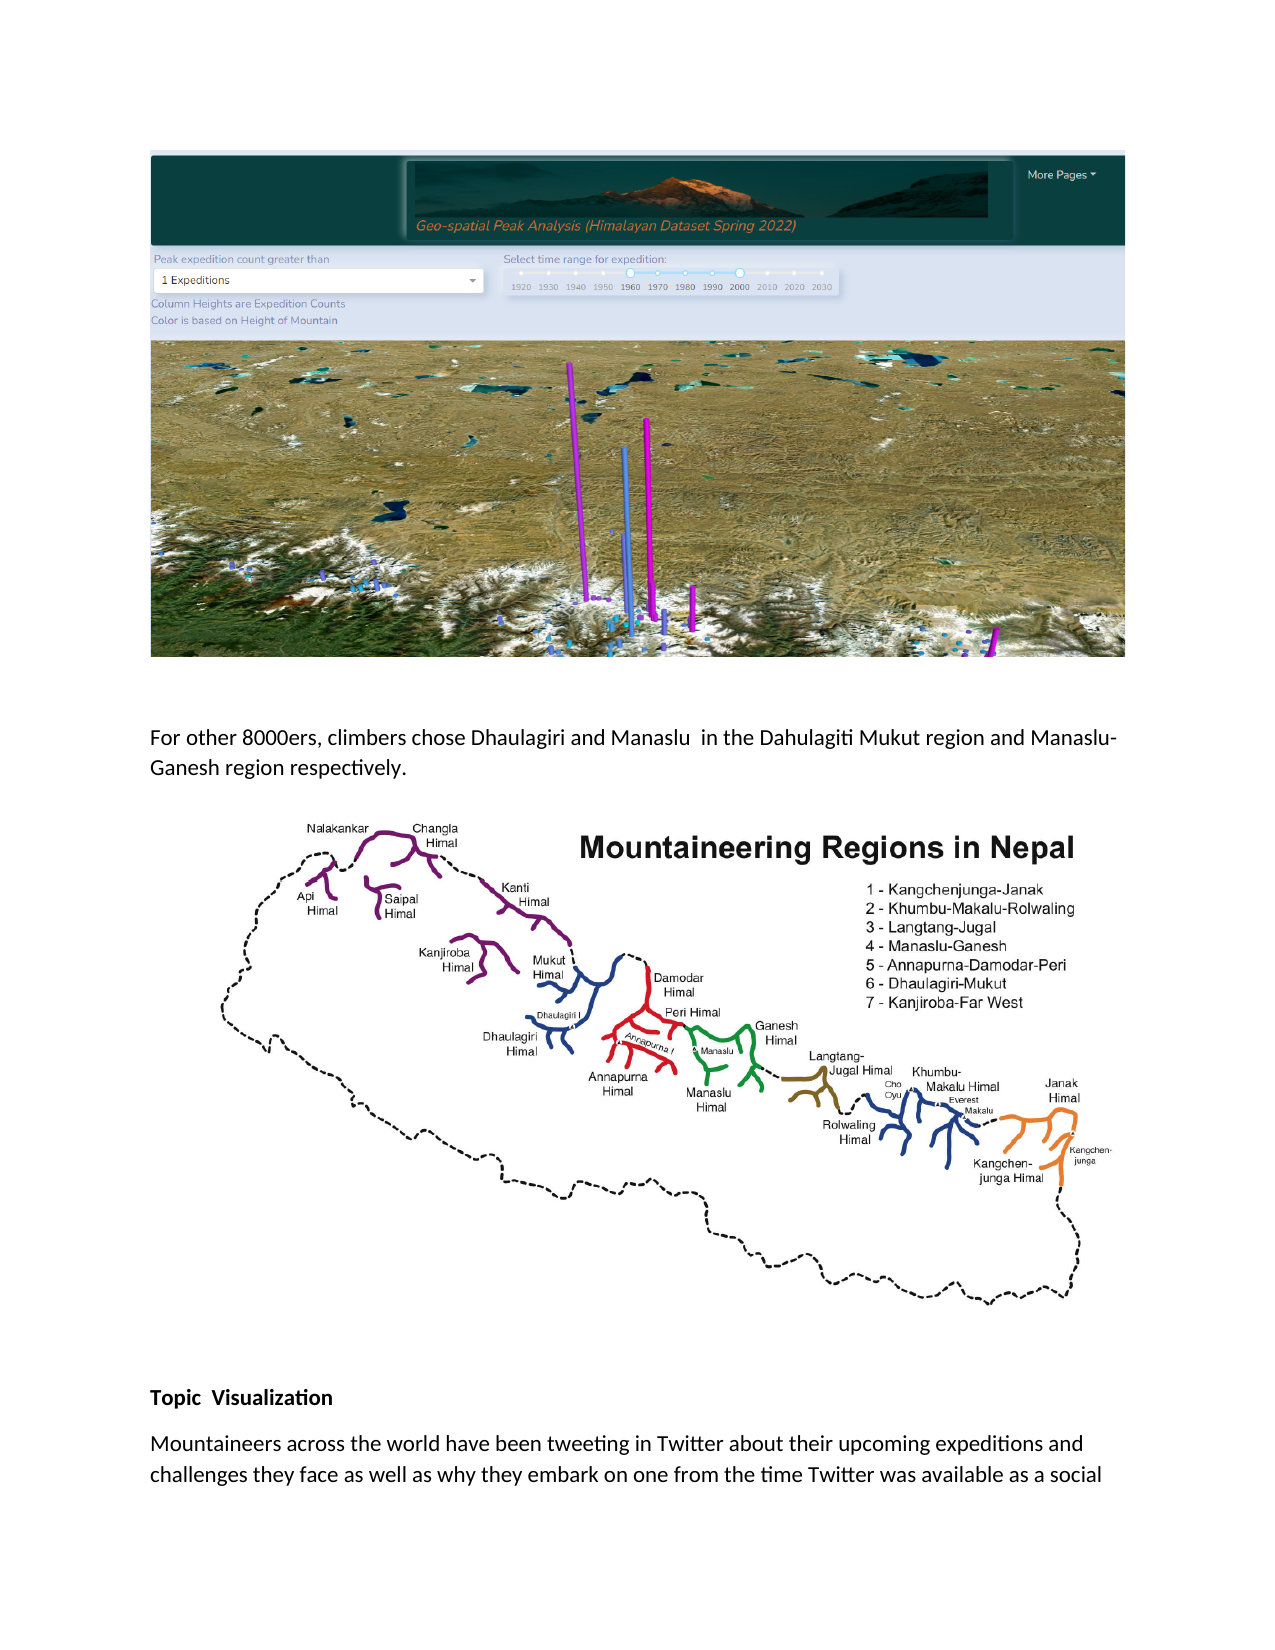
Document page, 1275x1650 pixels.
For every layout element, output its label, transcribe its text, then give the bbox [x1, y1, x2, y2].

text For other 8000ers, climbers chose Dhaulagiri and Manaslu in the Dahulagiti Mukut region and Manaslu-Ganesh region respectively. [150, 723, 1125, 781]
picture [150, 799, 1125, 1317]
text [150, 1429, 1125, 1488]
picture [150, 150, 1125, 657]
text Topic Visualization [150, 1383, 1125, 1411]
